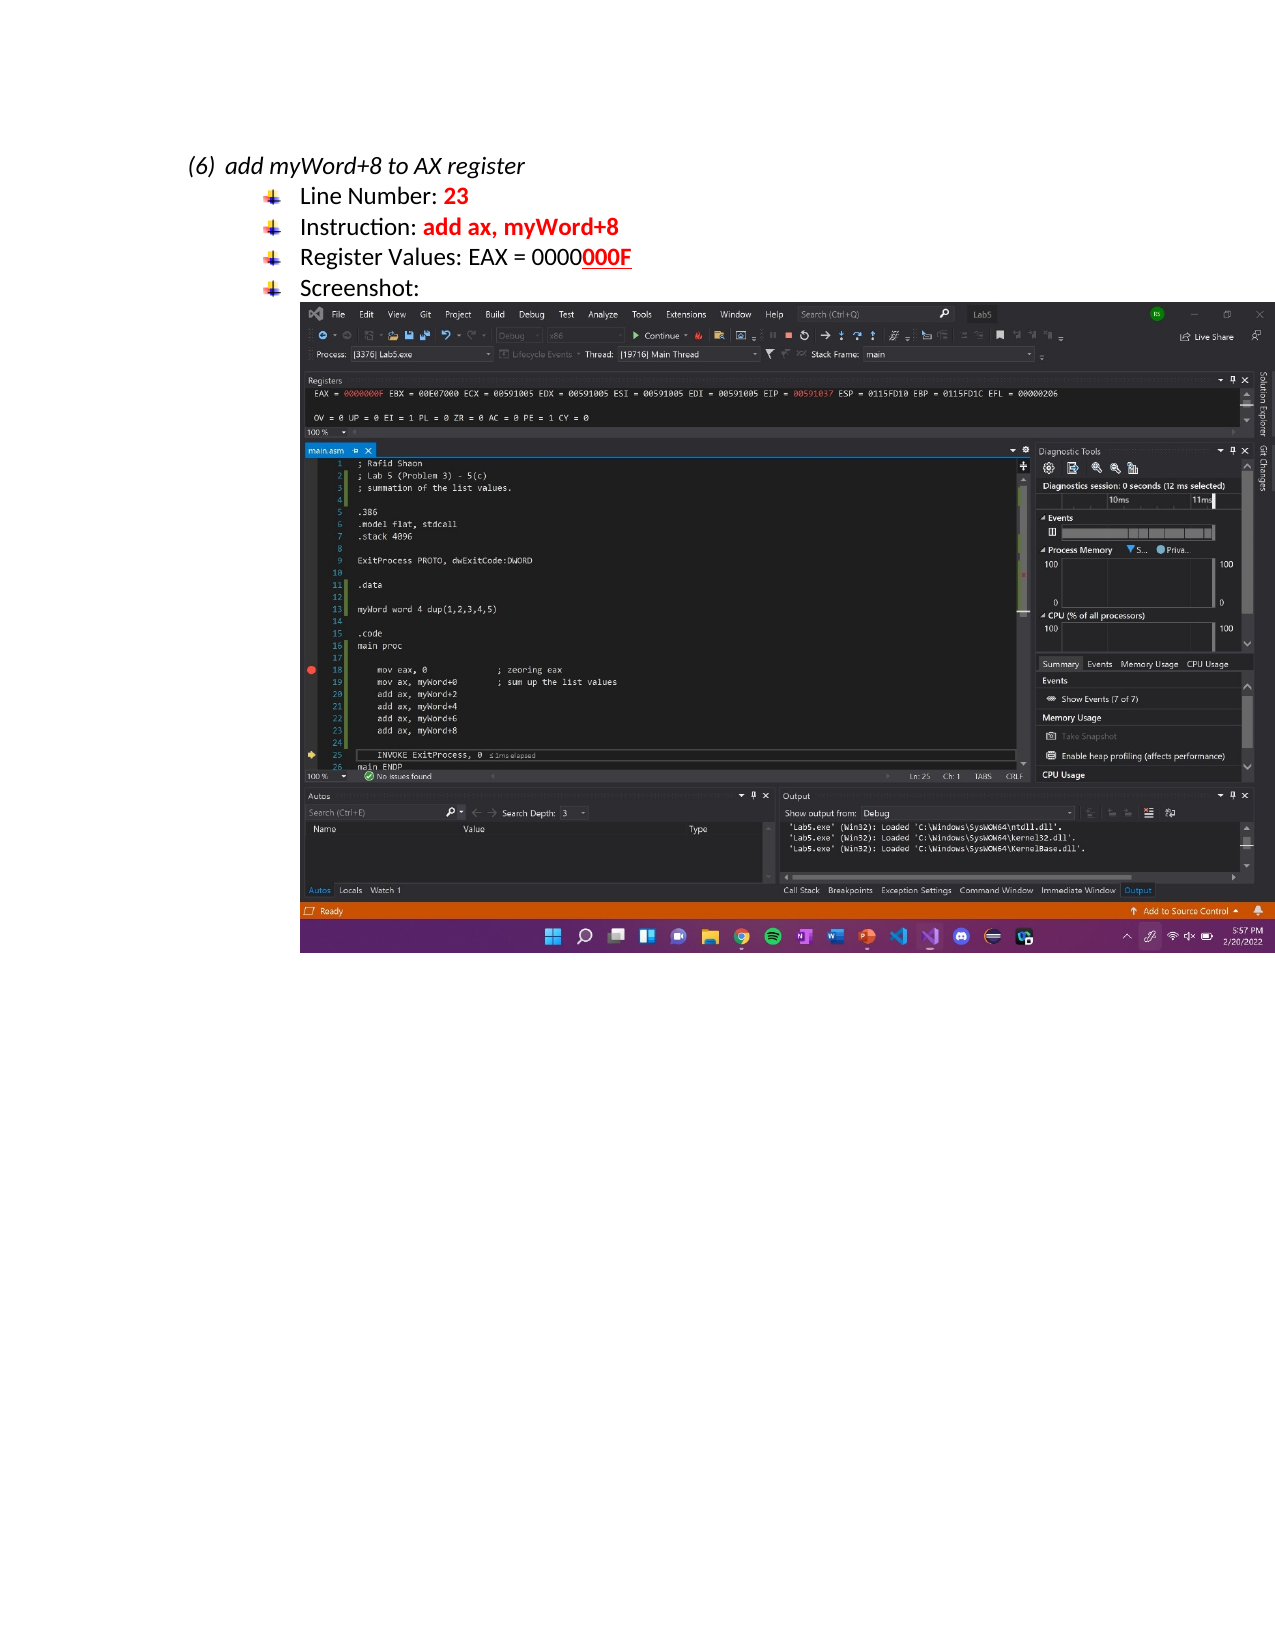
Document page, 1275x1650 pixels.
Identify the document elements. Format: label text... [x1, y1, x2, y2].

list Instruction: add ax, myWord+8 [262, 211, 1125, 242]
list Register Values: EAX = 0000000F [262, 242, 1125, 272]
picture [263, 188, 281, 205]
list Line Number: 23 [262, 181, 1125, 211]
list add myWord+8 to AX register [187, 150, 1125, 181]
picture [263, 249, 281, 266]
picture [263, 218, 281, 236]
picture [263, 279, 281, 297]
picture [300, 302, 1275, 953]
